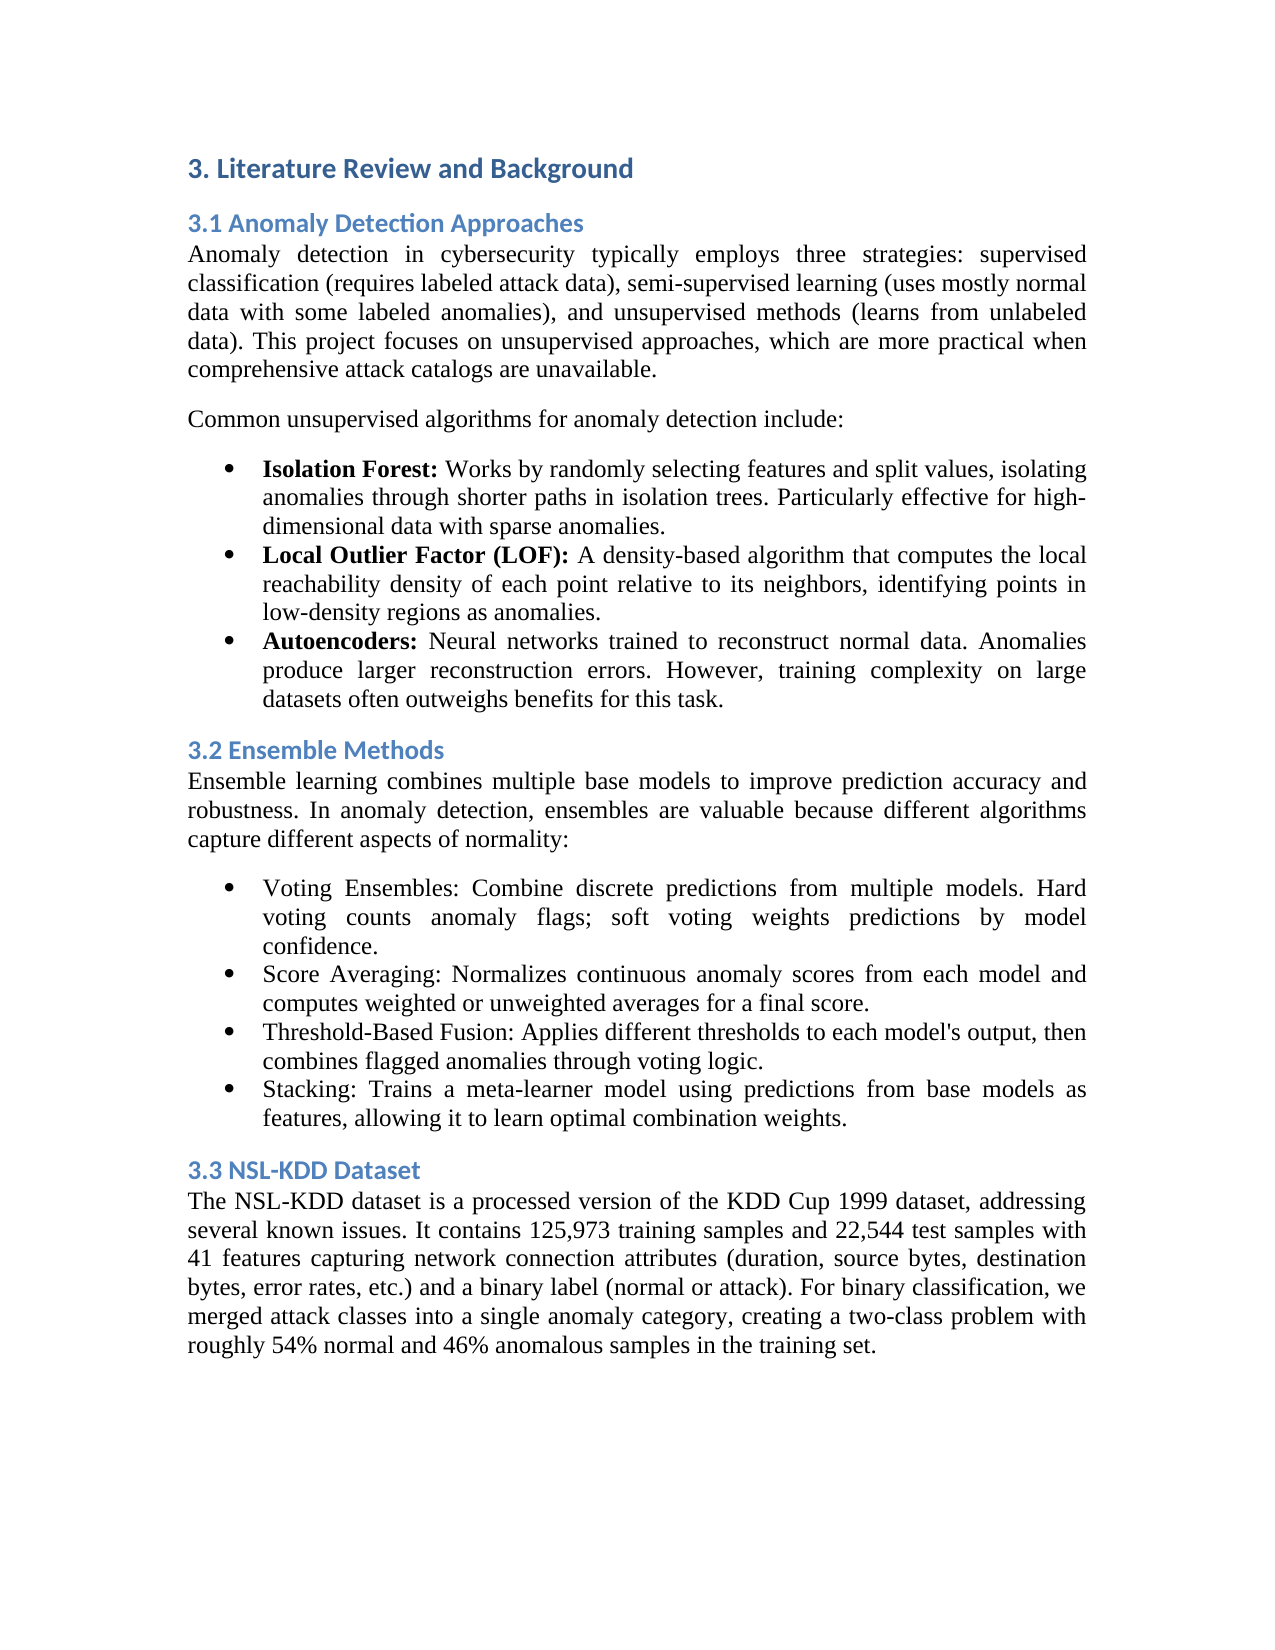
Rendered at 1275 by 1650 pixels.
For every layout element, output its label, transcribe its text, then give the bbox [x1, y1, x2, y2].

subtitle 3.1 Anomaly Detection Approaches [187, 206, 1087, 239]
list Local Outlier Factor (LOF): A density-based algorithm that computes the local reachability density of each point relative to its neighbors, identifying points in low-density regions as anomalies. [225, 540, 1087, 626]
list Score Averaging: Normalizes continuous anomaly scores from each model and computes weighted or unweighted averages for a final score. [225, 959, 1087, 1017]
list Autoencoders: Neural networks trained to reconstruct normal data. Anomalies produce larger reconstruction errors. However, training complexity on large datasets often outweighs benefits for this task. [225, 626, 1087, 712]
subtitle 3.2 Ensemble Methods [187, 733, 1087, 766]
subtitle 3. Literature Review and Background [187, 150, 1087, 186]
subtitle 3.3 NSL-KDD Dataset [187, 1153, 1087, 1186]
text The NSL-KDD dataset is a processed version of the KDD Cup 1999 dataset, addressing several known issues. It contains 125,973 training samples and 22,544 test samples with 41 features capturing network connection attributes (duration, source bytes, destination bytes, error rates, etc.) and a binary label (normal or attack). For binary classification, we merged attack classes into a single anomaly category, creating a two-class problem with roughly 54% normal and 46% anomalous samples in the training set. [187, 1186, 1087, 1358]
list Isolation Forest: Works by randomly selecting features and split values, isolating anomalies through shorter paths in isolation trees. Particularly effective for high-dimensional data with sparse anomalies. [225, 454, 1087, 540]
list Stacking: Trains a meta-learner model using predictions from base models as features, allowing it to learn optimal combination weights. [225, 1074, 1087, 1132]
text Common unsupervised algorithms for anomaly detection include: [187, 404, 1087, 433]
list Threshold-Based Fusion: Applies different thresholds to each model's output, then combines flagged anomalies through voting logic. [225, 1017, 1087, 1074]
text Ensemble learning combines multiple base models to improve prediction accuracy and robustness. In anomaly detection, ensembles are valuable because different algorithms capture different aspects of normality: [187, 766, 1087, 852]
text Anomaly detection in cybersecurity typically employs three strategies: supervised classification (requires labeled attack data), semi-supervised learning (uses mostly normal data with some labeled anomalies), and unsupervised methods (learns from unlabeled data). This project focuses on unsupervised approaches, which are more practical when comprehensive attack catalogs are unavailable. [187, 239, 1087, 383]
list Voting Ensembles: Combine discrete predictions from multiple models. Hard voting counts anomaly flags; soft voting weights predictions by model confidence. [225, 873, 1087, 959]
